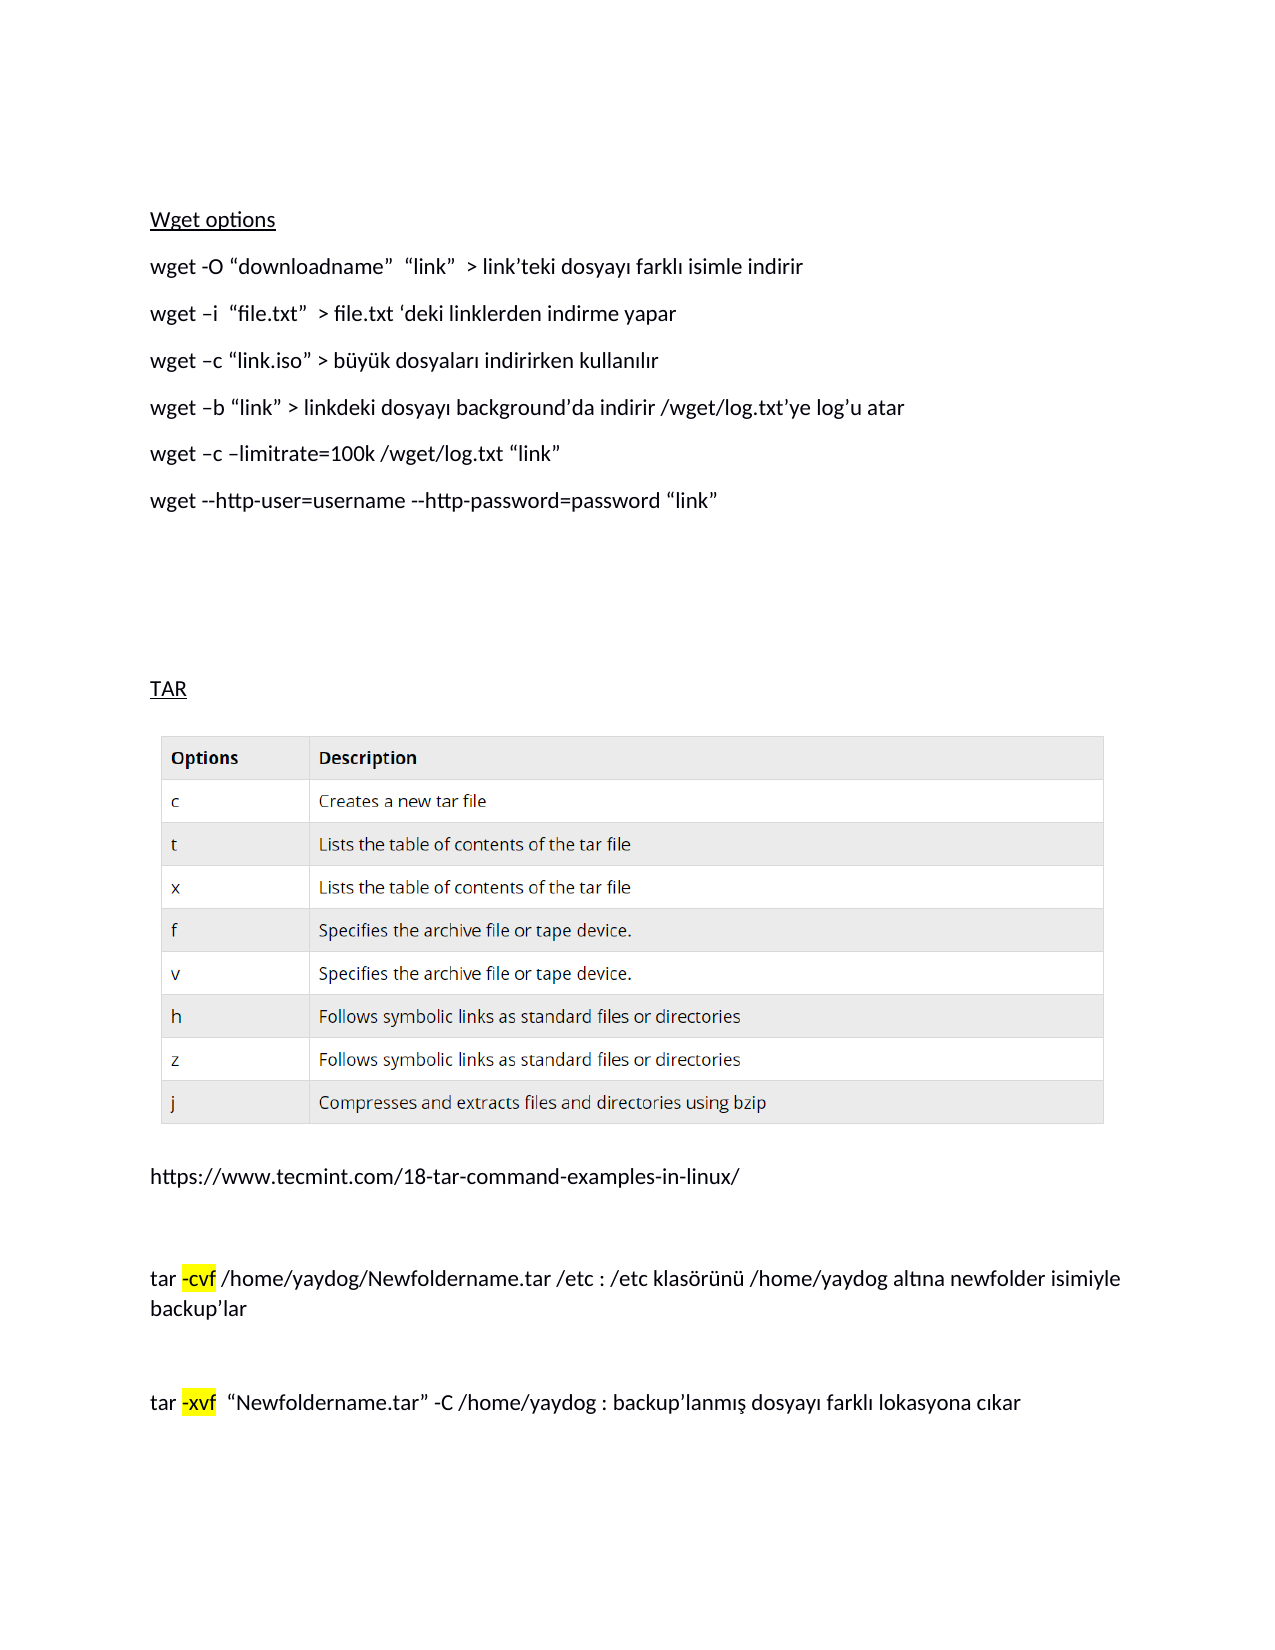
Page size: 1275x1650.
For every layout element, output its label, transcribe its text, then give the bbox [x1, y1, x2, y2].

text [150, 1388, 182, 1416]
text wget -O “downloadname” “link” > link’teki dosyayı farklı isimle indirir [150, 252, 1125, 280]
text wget –c “link.iso” > büyük dosyaları indirirken kullanılır [150, 346, 1125, 374]
text tar -cvf /home/yaydog/Newfoldername.tar /etc : /etc klasörünü /home/yaydog altına newfolder isimiyle backup’lar [150, 1264, 1125, 1322]
picture [150, 720, 1125, 1143]
text wget --http-user=username --http-password=password “link” [150, 486, 1125, 514]
text wget –c –limitrate=100k /wget/log.txt “link” [150, 439, 1125, 467]
text TAR [150, 674, 1125, 702]
text https://www.tecmint.com/18-tar-command-examples-in-linux/ [150, 1162, 1125, 1190]
text wget –i “file.txt” > file.txt ‘deki linklerden indirme yapar [150, 299, 1125, 327]
text wget –b “link” > linkdeki dosyayı background’da indirir /wget/log.txt’ye log’u atar [150, 393, 1125, 421]
text tar -xvf “Newfoldername.tar” -C /home/yaydog : backup’lanmış dosyayı farklı lokasyona cıkar [216, 1388, 1125, 1416]
text Wget options [150, 205, 1125, 233]
